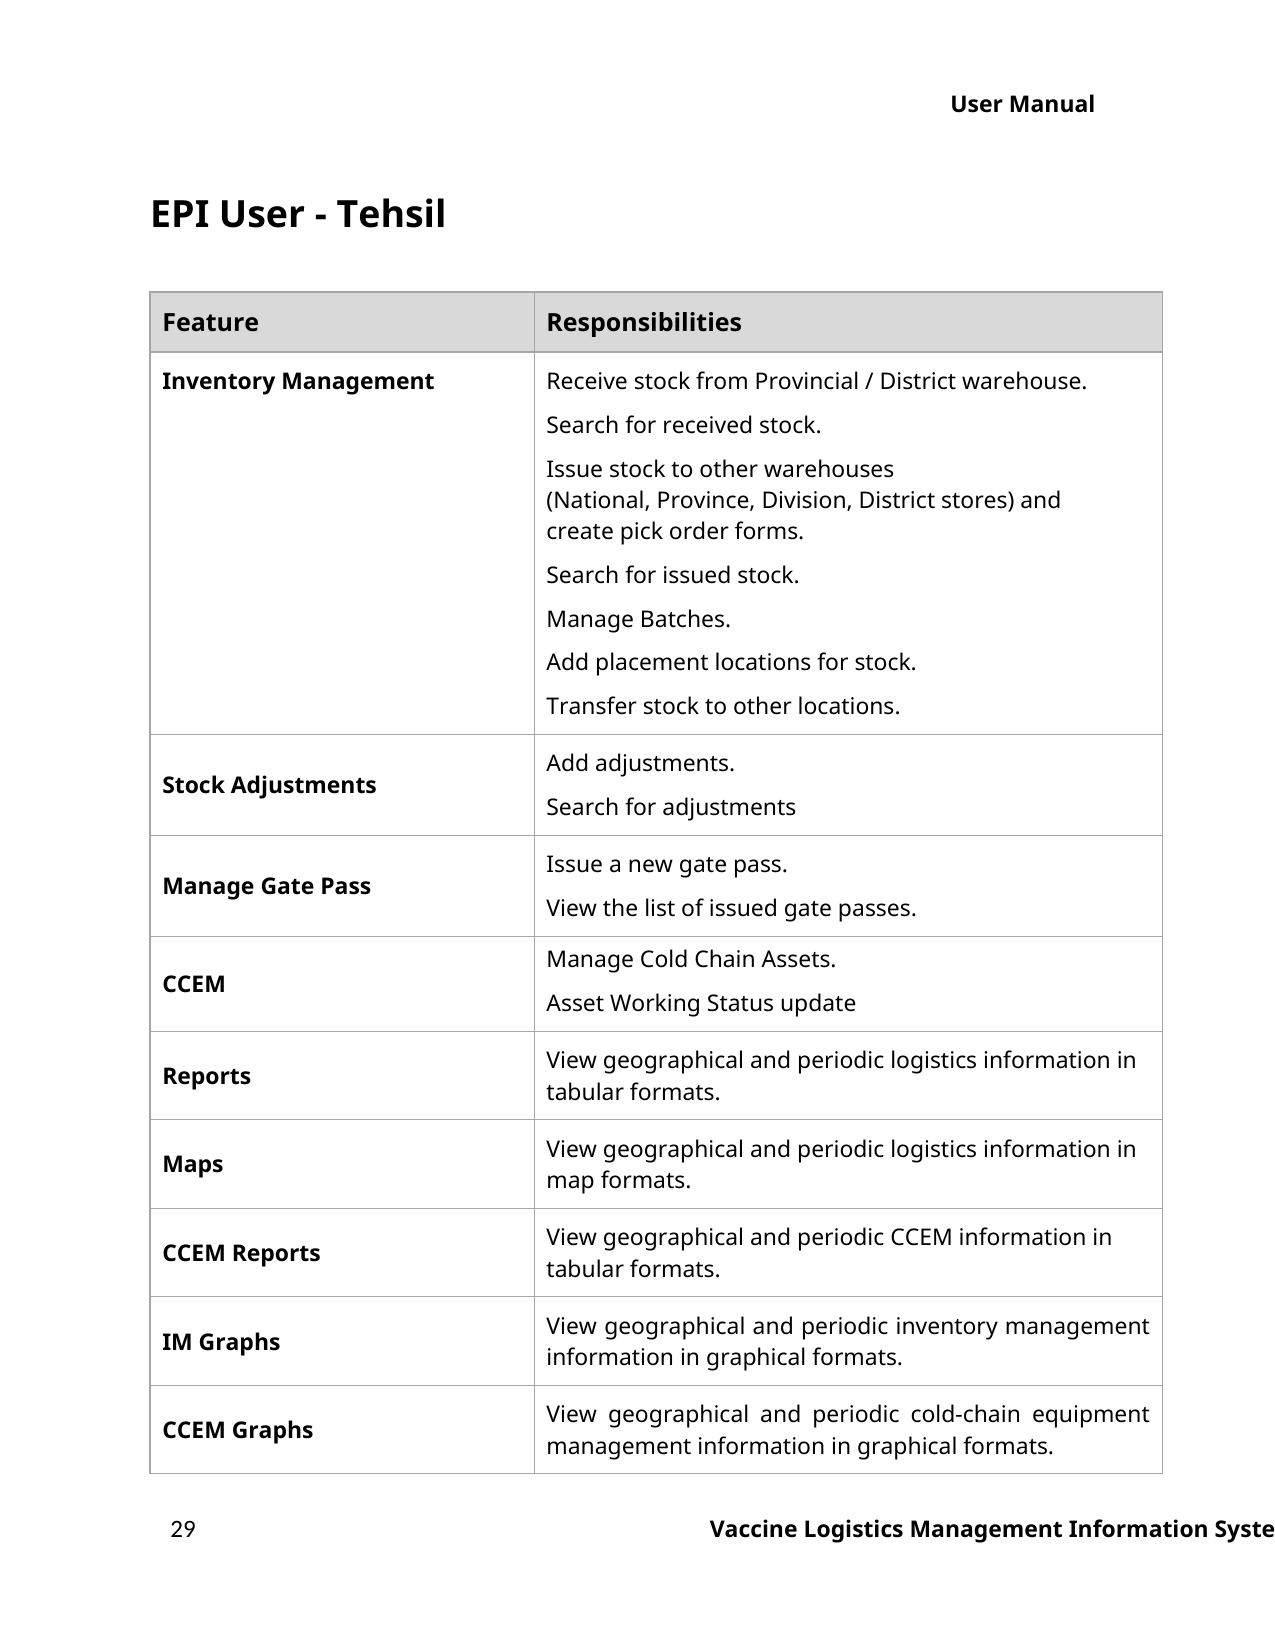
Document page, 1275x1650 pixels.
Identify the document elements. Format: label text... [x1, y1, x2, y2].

table_cell View geographical and periodic logistics information in tabular formats. [535, 1032, 1162, 1119]
table_cell CCEM [151, 937, 534, 1031]
subtitle EPI User - Tehsil [150, 187, 1125, 238]
table_cell Stock Adjustments [151, 735, 534, 835]
table_header Responsibilities [535, 293, 1162, 351]
table_cell CCEM Reports [151, 1209, 534, 1296]
table_cell IM Graphs [151, 1297, 534, 1385]
table_cell View geographical and periodic inventory management information in graphical formats. [535, 1297, 1162, 1385]
table_cell Manage Cold Chain Assets. Asset Working Status update [535, 937, 1162, 1031]
table_cell View geographical and periodic cold-chain equipment management information in graphical formats. [535, 1386, 1162, 1473]
table_cell Issue a new gate pass. View the list of issued gate passes. [535, 836, 1162, 936]
table_cell View geographical and periodic logistics information in map formats. [535, 1120, 1162, 1208]
table_cell CCEM Graphs [151, 1386, 534, 1473]
table_cell Reports [151, 1032, 534, 1119]
table_cell Inventory Management [151, 353, 534, 734]
table_cell View geographical and periodic CCEM information in tabular formats. [535, 1209, 1162, 1296]
table_cell Manage Gate Pass [151, 836, 534, 936]
table_cell Maps [151, 1120, 534, 1208]
table_cell Receive stock from Provincial / District warehouse. Search for received stock. Issue stock to other warehouses (National, Province, Division, District stores) and create pick order forms. Search for issued stock. Manage Batches. Add placement locations for stock. Transfer stock to other locations. [535, 353, 1162, 734]
table_header Feature [151, 293, 534, 351]
table_cell Add adjustments. Search for adjustments [535, 735, 1162, 835]
